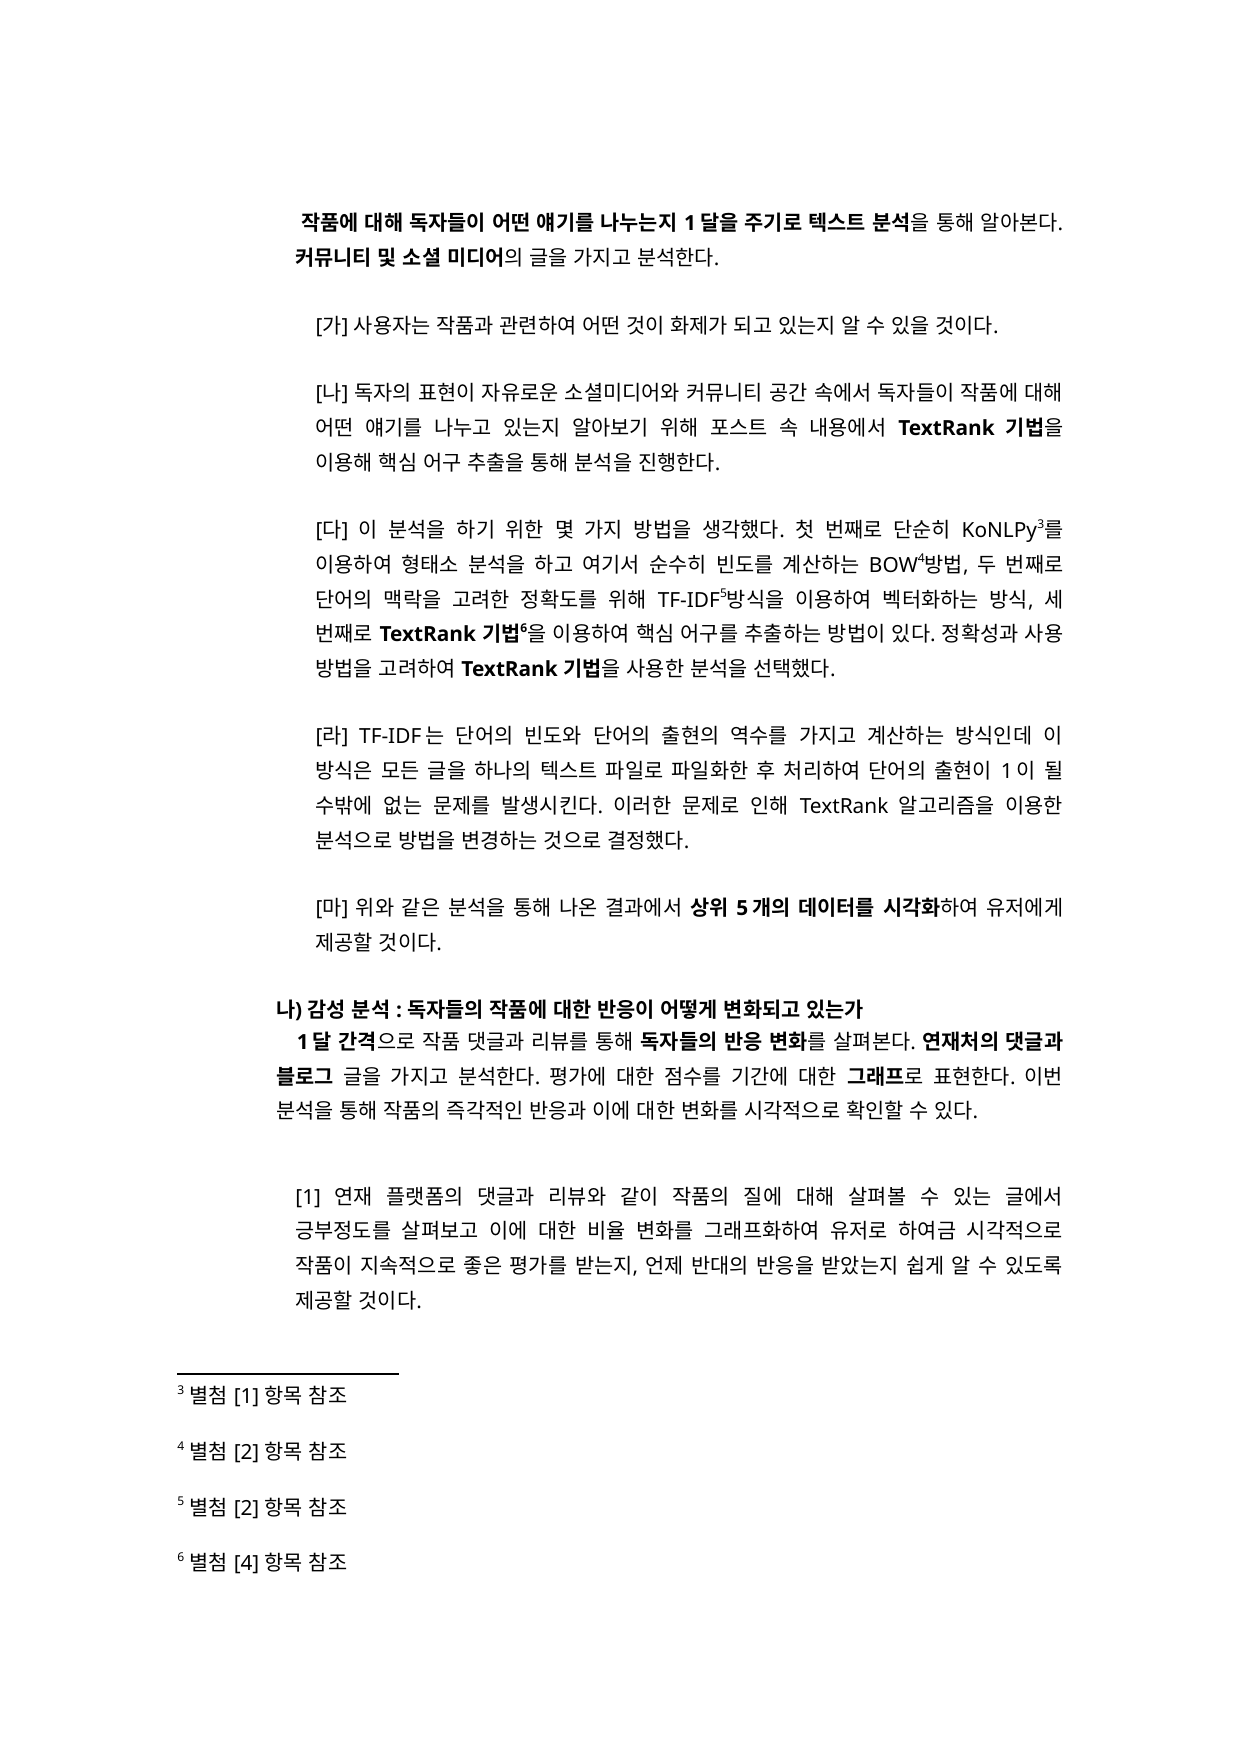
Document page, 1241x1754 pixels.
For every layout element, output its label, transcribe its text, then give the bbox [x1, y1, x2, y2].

text [가] 사용자는 작품과 관련하여 어떤 것이 화제가 되고 있는지 알 수 있을 것이다. [315, 309, 1063, 339]
text [다] 이 분석을 하기 위한 몇 가지 방법을 생각했다. 첫 번째로 단순히 KoNLPy를 이용하여 형태소 분석을 하고 여기서 순수히 빈도를 계산하는 BOW방법, 두 번째로 단어의 맥락을 고려한 정확도를 위해 TF-IDF방식을 이용하여 벡터화하는 방식, 세 번째로 TextRank 기법을 이용하여 핵심 어구를 추출하는 방법이 있다. 정확성과 사용 방법을 고려하여 TextRank 기법을 사용한 분석을 선택했다. [315, 513, 1063, 683]
text 1달 간격으로 작품 댓글과 리뷰를 통해 독자들의 반응 변화를 살펴본다. 연재처의 댓글과 블로그 글을 가지고 분석한다. 평가에 대한 점수를 기간에 대한 그래프로 표현한다. 이번 분석을 통해 작품의 즉각적인 반응과 이에 대한 변화를 시각적으로 확인할 수 있다. [276, 1025, 1063, 1125]
text 나) 감성 분석 : 독자들의 작품에 대한 반응이 어떻게 변화되고 있는가 [276, 994, 1063, 1024]
text [1] 연재 플랫폼의 댓글과 리뷰와 같이 작품의 질에 대해 살펴볼 수 있는 글에서 긍부정도를 살펴보고 이에 대한 비율 변화를 그래프화하여 유저로 하여금 시각적으로 작품이 지속적으로 좋은 평가를 받는지, 언제 반대의 반응을 받았는지 쉽게 알 수 있도록 제공할 것이다. [295, 1180, 1063, 1314]
text [라] TF-IDF는 단어의 빈도와 단어의 출현의 역수를 가지고 계산하는 방식인데 이 방식은 모든 글을 하나의 텍스트 파일로 파일화한 후 처리하여 단어의 출현이 1이 될 수밖에 없는 문제를 발생시킨다. 이러한 문제로 인해 TextRank 알고리즘을 이용한 분석으로 방법을 변경하는 것으로 결정했다. [315, 720, 1063, 854]
text [나] 독자의 표현이 자유로운 소셜미디어와 커뮤니티 공간 속에서 독자들이 작품에 대해 어떤 얘기를 나누고 있는지 알아보기 위해 포스트 속 내용에서 TextRank 기법을 이용해 핵심 어구 추출을 통해 분석을 진행한다. [315, 376, 1063, 476]
text [마] 위와 같은 분석을 통해 나온 결과에서 상위 5개의 데이터를 시각화하여 유저에게 제공할 것이다. [315, 892, 1063, 957]
text 작품에 대해 독자들이 어떤 얘기를 나누는지 1달을 주기로 텍스트 분석을 통해 알아본다. 커뮤니티 및 소셜 미디어의 글을 가지고 분석한다. [295, 207, 1063, 272]
